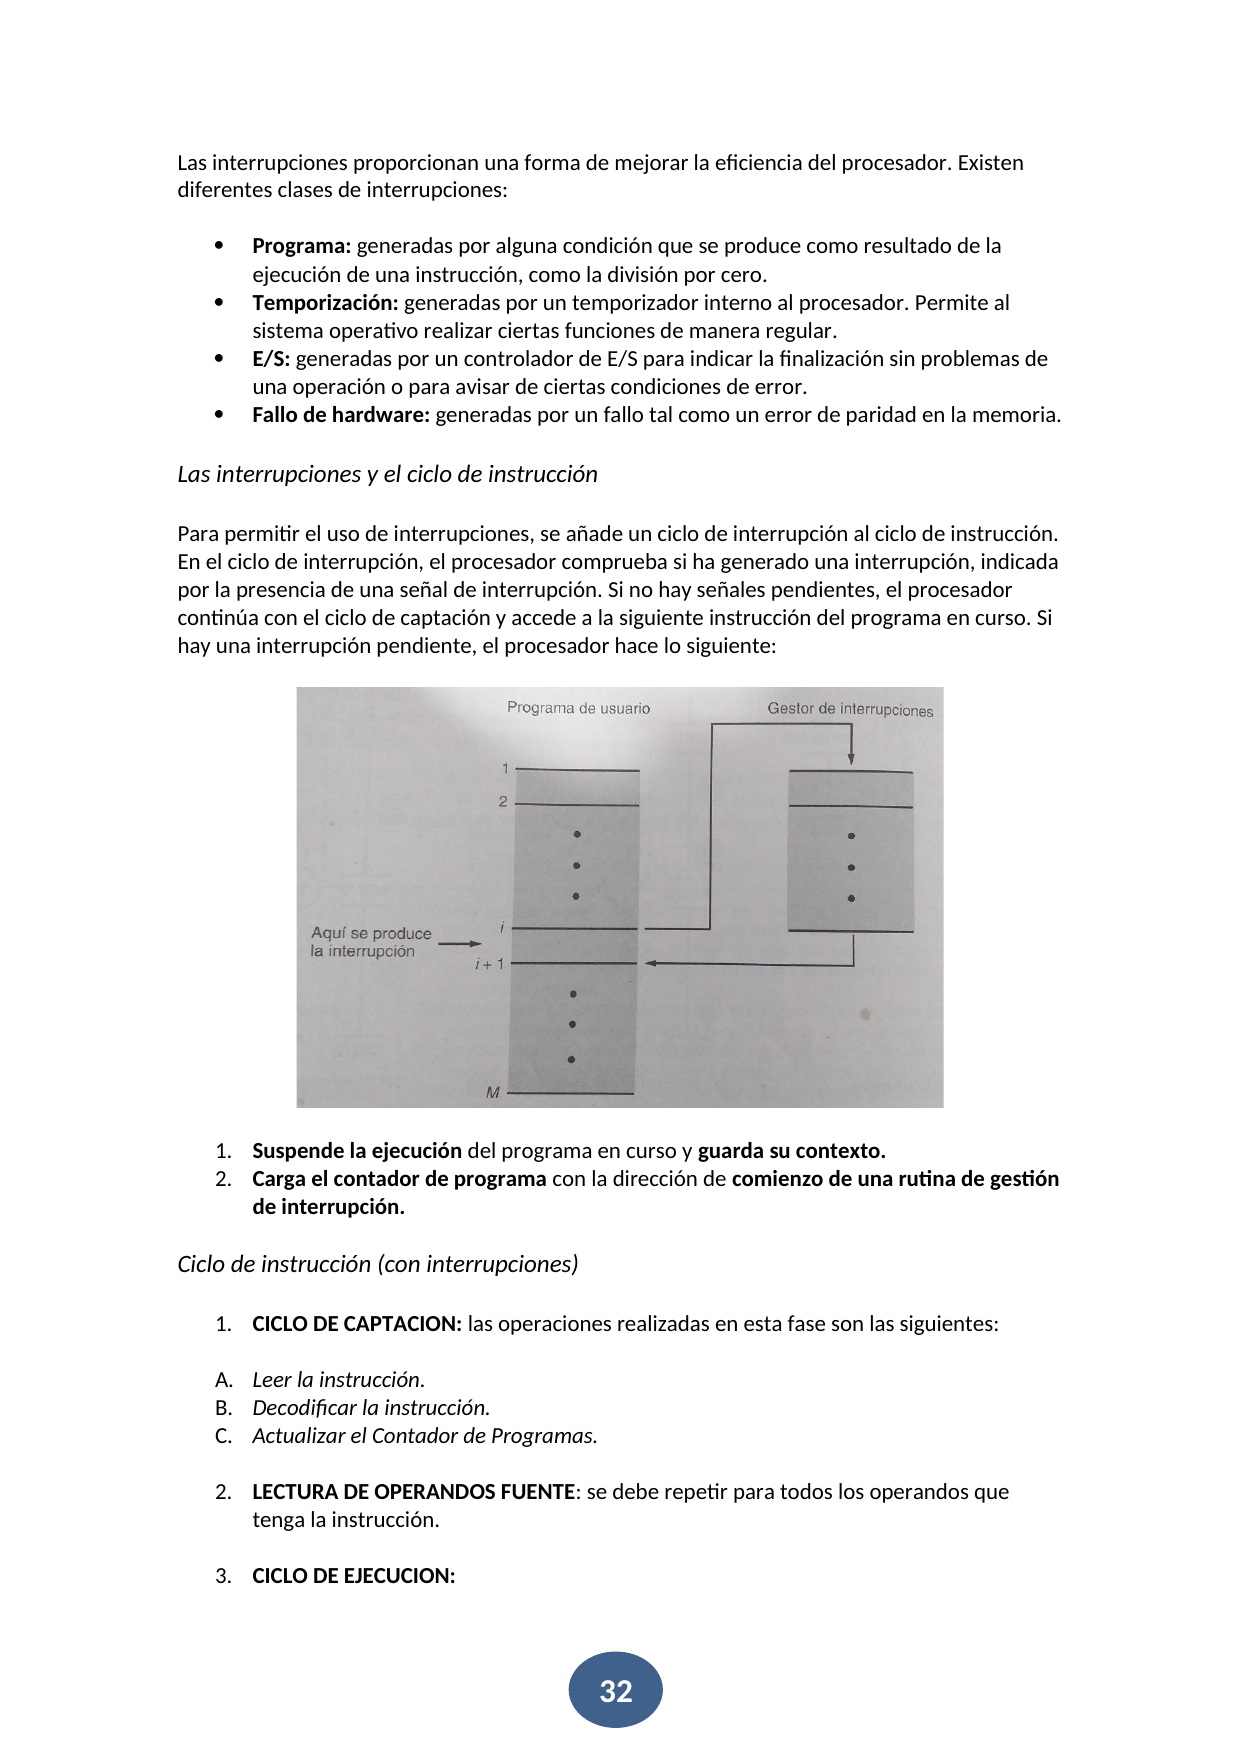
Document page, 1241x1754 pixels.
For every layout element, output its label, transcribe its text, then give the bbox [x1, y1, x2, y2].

list Actualizar el Contador de Programas. [215, 1421, 1063, 1449]
list Programa: generadas por alguna condición que se produce como resultado de la ejecución de una instrucción, como la división por cero. [215, 232, 1063, 288]
text Las interrupciones proporcionan una forma de mejorar la eficiencia del procesador. Existen diferentes clases de interrupciones: [177, 148, 1063, 204]
text Para permitir el uso de interrupciones, se añade un ciclo de interrupción al ciclo de instrucción. En el ciclo de interrupción, el procesador comprueba si ha generado una interrupción, indicada por la presencia de una señal de interrupción. Si no hay señales pendientes, el procesador continúa con el ciclo de captación y accede a la siguiente instrucción del programa en curso. Si hay una interrupción pendiente, el procesador hace lo siguiente: [177, 519, 1063, 659]
list LECTURA DE OPERANDOS FUENTE: se debe repetir para todos los operandos que tenga la instrucción. [215, 1477, 1063, 1533]
list Fallo de hardware: generadas por un fallo tal como un error de paridad en la memoria. [215, 400, 1063, 428]
list CICLO DE CAPTACION: las operaciones realizadas en esta fase son las siguientes: [215, 1309, 1063, 1337]
text Las interrupciones y el ciclo de instrucción [177, 458, 1063, 489]
list Leer la instrucción. [215, 1365, 1063, 1393]
list Carga el contador de programa con la dirección de comienzo de una rutina de gestión de interrupción. [215, 1164, 1063, 1220]
list Decodificar la instrucción. [215, 1393, 1063, 1421]
list E/S: generadas por un controlador de E/S para indicar la finalización sin problemas de una operación o para avisar de ciertas condiciones de error. [215, 344, 1063, 400]
list Suspende la ejecución del programa en curso y guarda su contexto. [215, 1136, 1063, 1164]
list Temporización: generadas por un temporizador interno al procesador. Permite al sistema operativo realizar ciertas funciones de manera regular. [215, 288, 1063, 344]
list CICLO DE EJECUCION: [215, 1561, 1063, 1589]
text Ciclo de instrucción (con interrupciones) [177, 1248, 1063, 1279]
picture [296, 687, 944, 1108]
